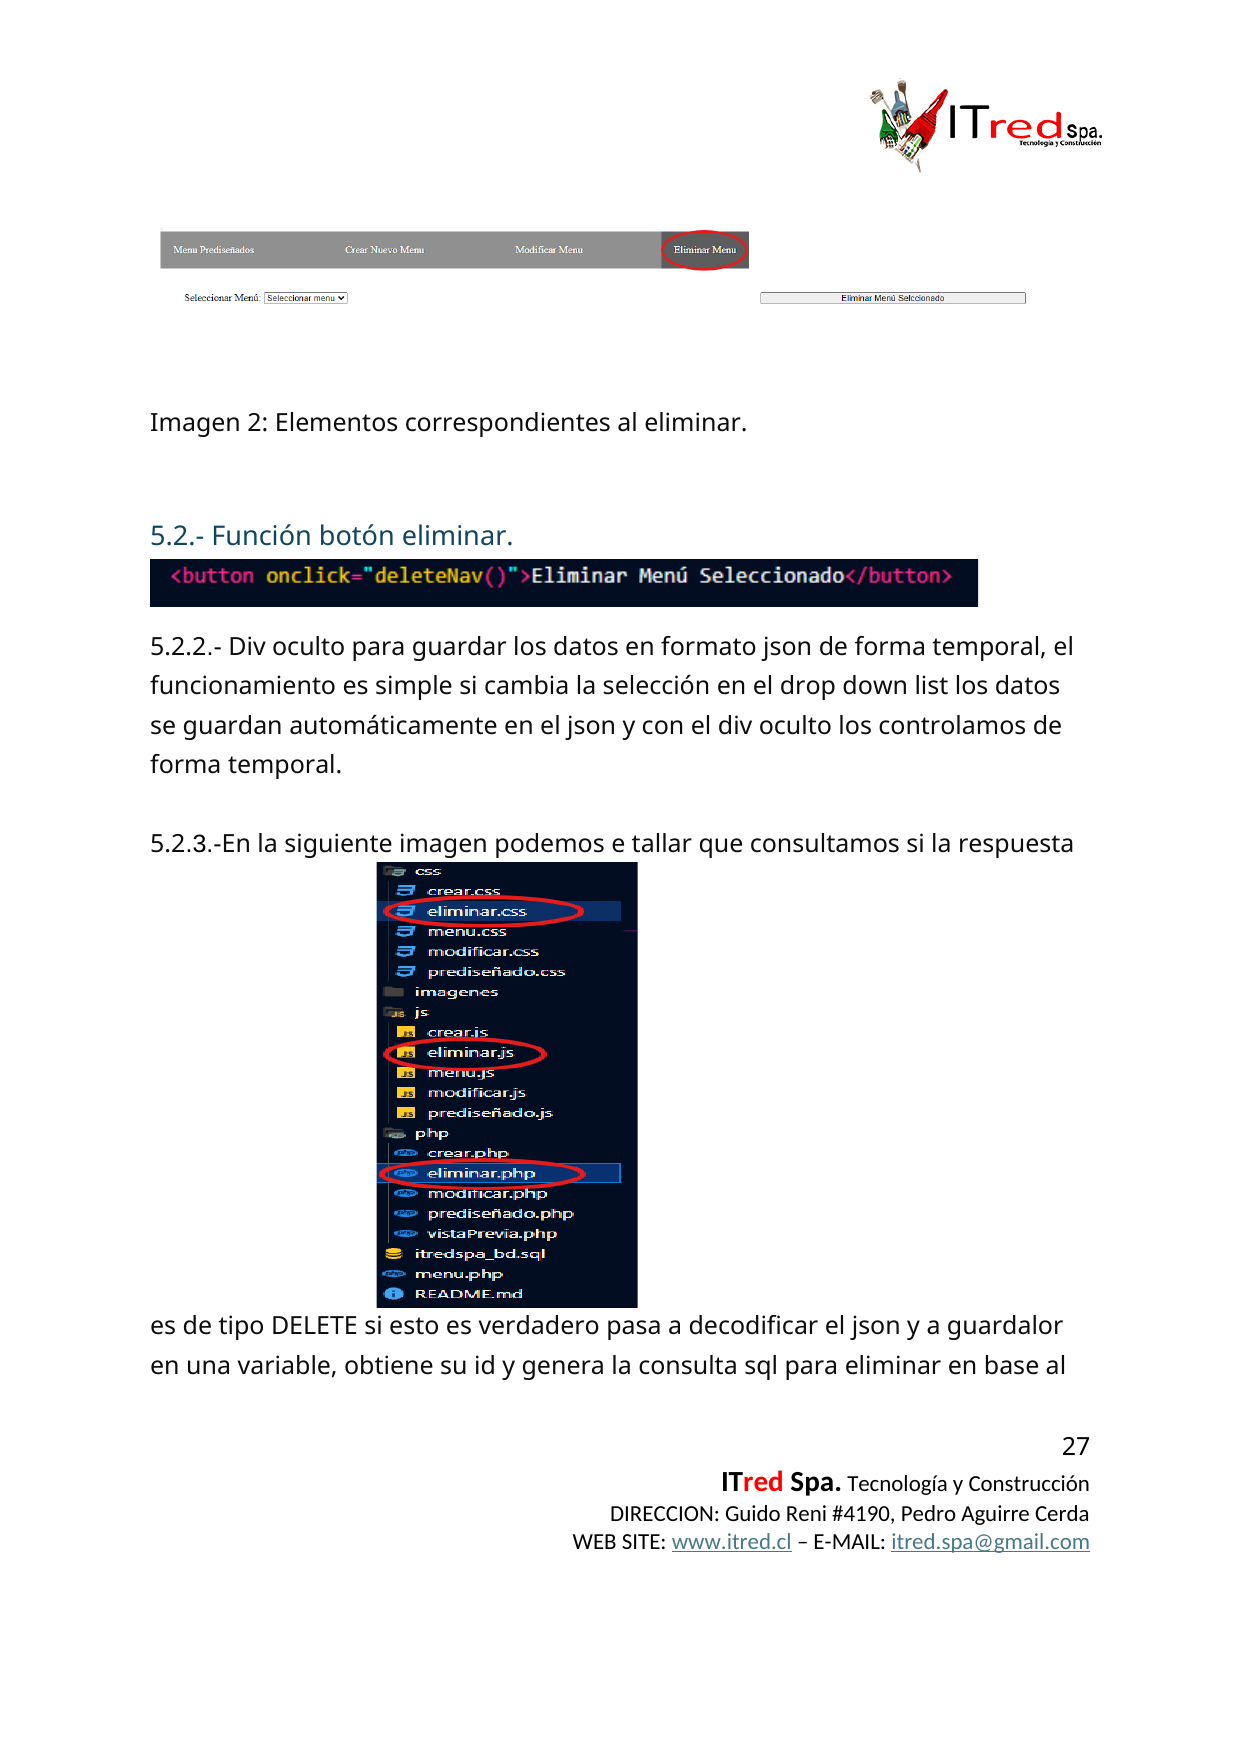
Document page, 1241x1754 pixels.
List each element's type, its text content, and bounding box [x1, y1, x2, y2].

picture [868, 77, 1102, 174]
text 5.2.2.- Div oculto para guardar los datos en formato json de forma temporal, el funcionamiento es simple si cambia la selección en el drop down list los datos se guardan automáticamente en el json y con el div oculto los controlamos de forma temporal. [150, 628, 1090, 781]
picture [376, 862, 638, 1308]
picture [150, 210, 1046, 327]
picture [150, 559, 979, 607]
text Imagen 2: Elementos correspondientes al eliminar. [150, 404, 1090, 438]
subtitle 5.2.- Función botón eliminar. [150, 517, 1090, 554]
